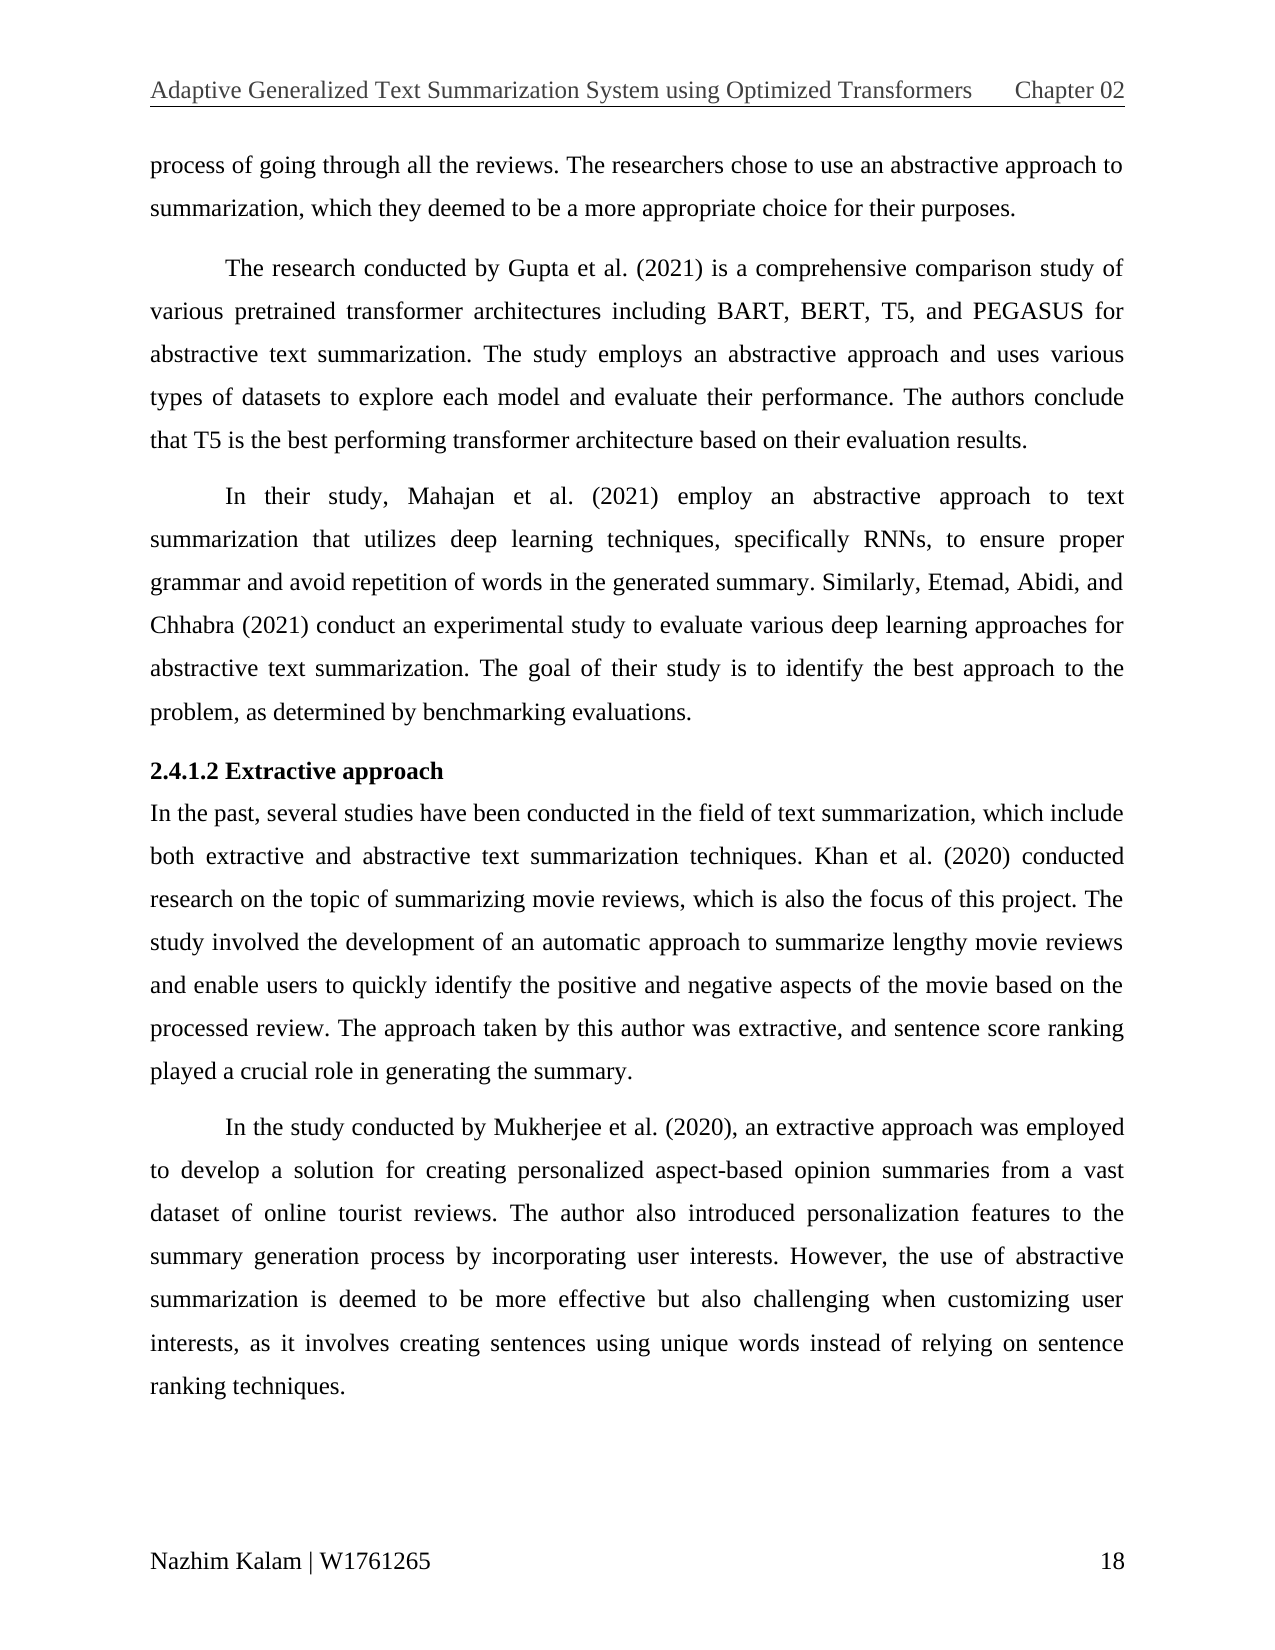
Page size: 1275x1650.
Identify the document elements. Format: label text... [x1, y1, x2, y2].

text In the past, several studies have been conducted in the field of text summarization, which include both extractive and abstractive text summarization techniques. Khan et al. (2020) conducted research on the topic of summarizing movie reviews, which is also the focus of this project. The study involved the development of an automatic approach to summarize lengthy movie reviews and enable users to quickly identify the positive and negative aspects of the movie based on the processed review. The approach taken by this author was extractive, and sentence score ranking played a crucial role in generating the summary. [150, 798, 1125, 1085]
text In the study conducted by Mukherjee et al. (2020), an extractive approach was employed to develop a solution for creating personalized aspect-based opinion summaries from a vast dataset of online tourist reviews. The author also introduced personalization features to the summary generation process by incorporating user interests. However, the use of abstractive summarization is deemed to be more effective but also challenging when customizing user interests, as it involves creating sentences using unique words instead of relying on sentence ranking techniques. [150, 1112, 1125, 1399]
text In their study, Mahajan et al. (2021) employ an abstractive approach to text summarization that utilizes deep learning techniques, specifically RNNs, to ensure proper grammar and avoid repetition of words in the generated summary. Similarly, Etemad, Abidi, and Chhabra (2021) conduct an experimental study to evaluate various deep learning approaches for abstractive text summarization. The goal of their study is to identify the best approach to the problem, as determined by benchmarking evaluations. [150, 481, 1125, 725]
text The research conducted by Gupta et al. (2021) is a comprehensive comparison study of various pretrained transformer architectures including BART, BERT, T5, and PEGASUS for abstractive text summarization. The study employs an abstractive approach and uses various types of datasets to explore each model and evaluate their performance. The authors conclude that T5 is the best performing transformer architecture based on their evaluation results. [150, 253, 1125, 454]
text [150, 150, 1125, 222]
subtitle 2.4.1.2 Extractive approach [150, 756, 1125, 785]
